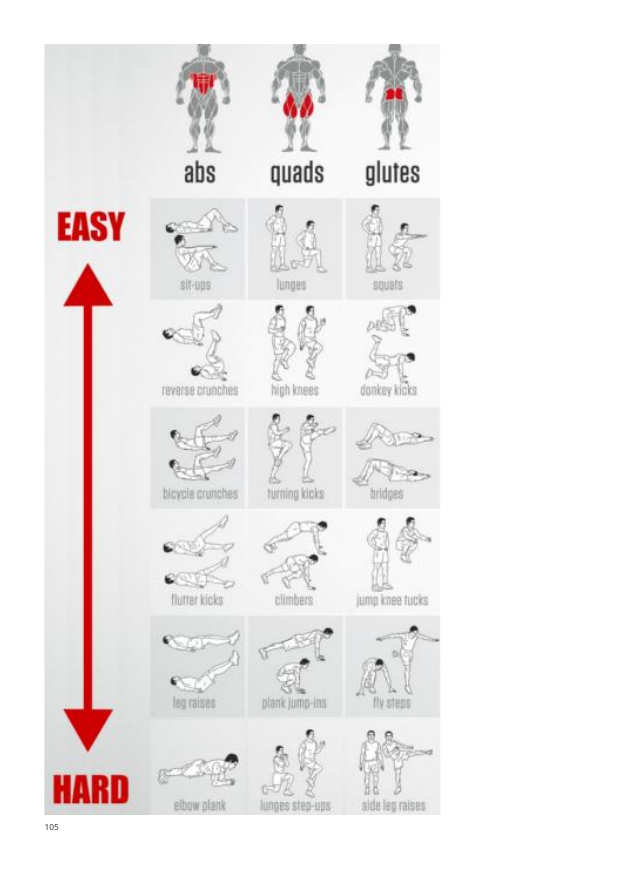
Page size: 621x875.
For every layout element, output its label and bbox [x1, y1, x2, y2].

picture [44, 44, 441, 815]
